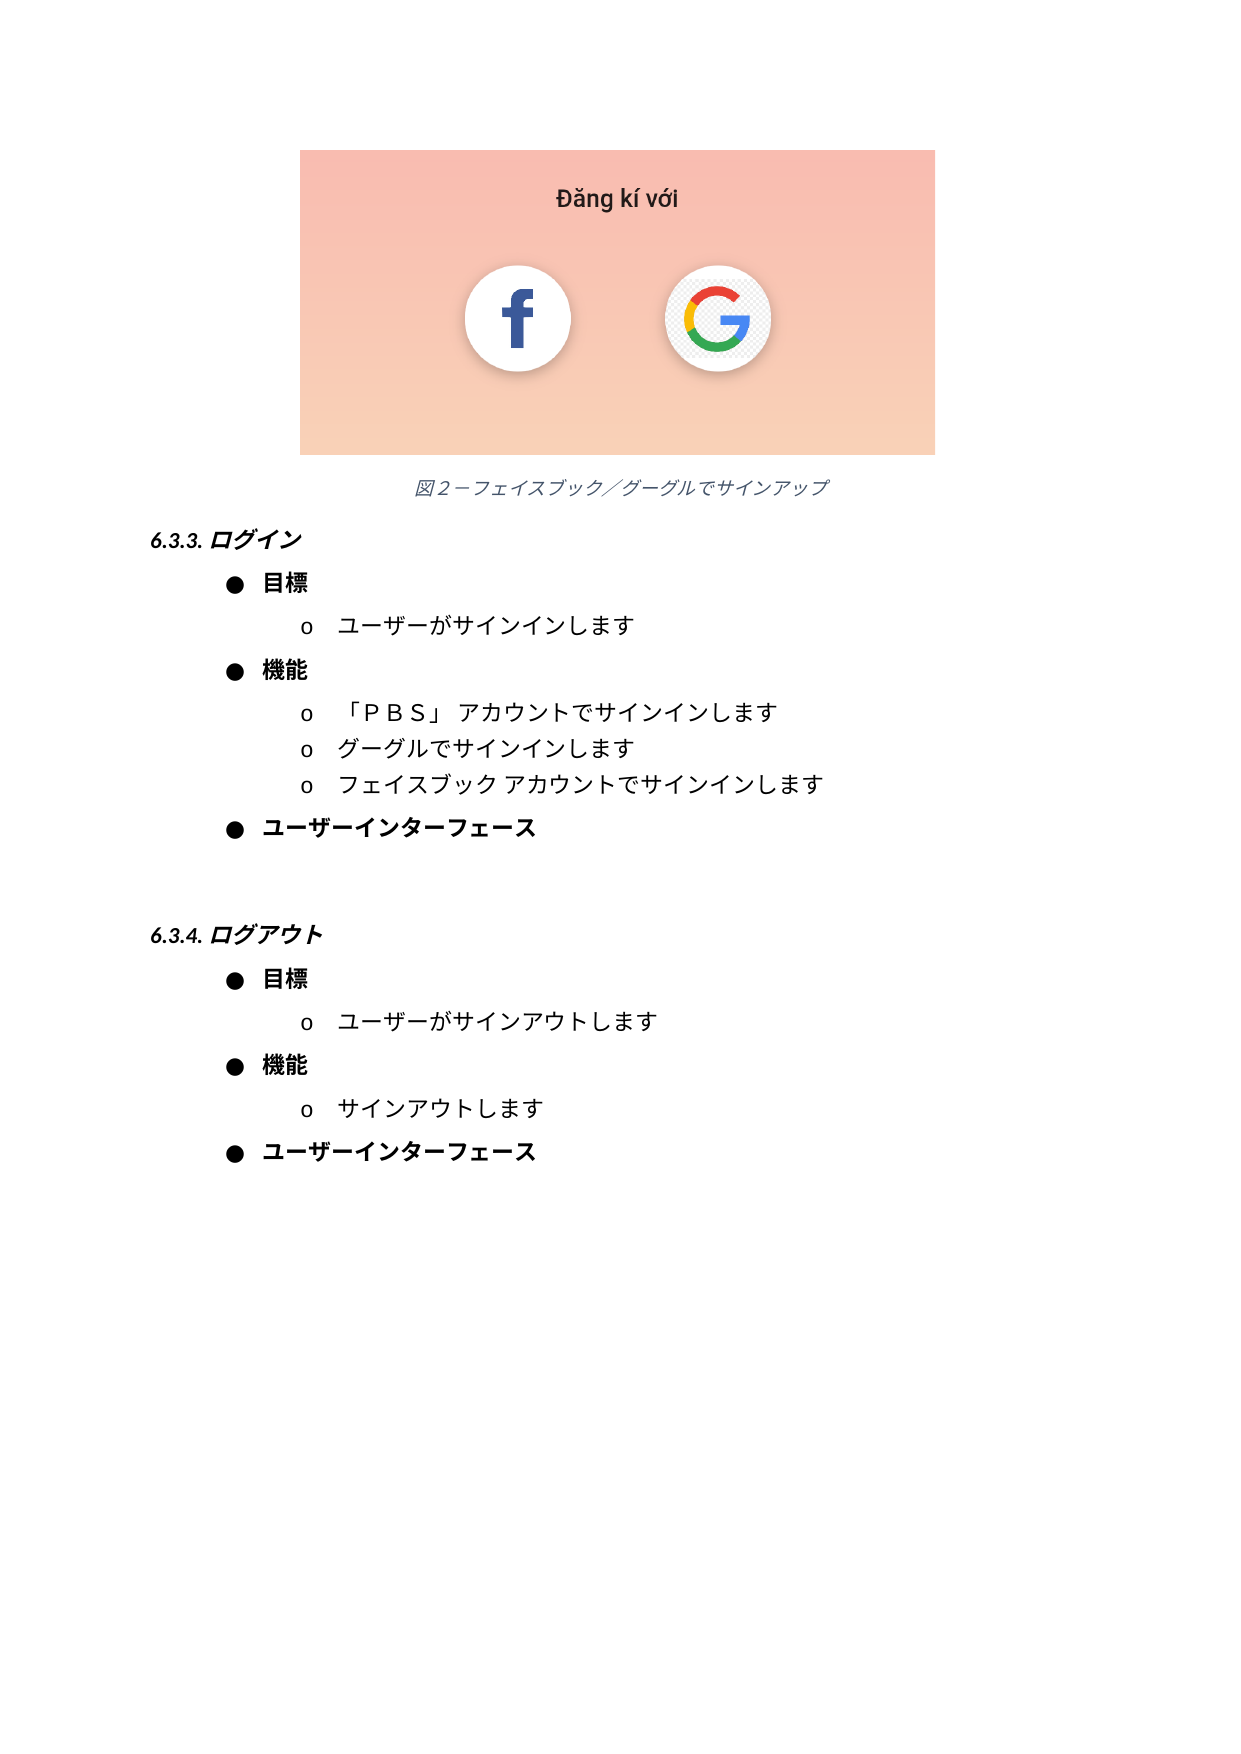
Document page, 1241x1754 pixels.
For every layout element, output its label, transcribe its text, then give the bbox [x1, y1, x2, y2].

list 目標 [225, 557, 1093, 604]
list サインアウトします [300, 1091, 1093, 1124]
picture [300, 150, 936, 455]
list 機能 [225, 644, 1093, 691]
text 図２－フェイスブック／グーグルでサインアップ [150, 473, 1093, 501]
list 「ＰＢＳ」 アカウントでサインインします [300, 695, 1093, 728]
list ユーザーがサインアウトします [300, 1004, 1093, 1037]
list ユーザーインターフェース [225, 1127, 1093, 1173]
list フェイスブック アカウントでサインインします [300, 767, 1093, 800]
list ユーザーインターフェース [225, 803, 1093, 850]
subtitle 6.3.3. ログイン [150, 521, 1093, 555]
list 目標 [225, 953, 1093, 1000]
list ユーザーがサインインします [300, 608, 1093, 641]
subtitle 6.3.4. ログアウト [150, 917, 1093, 950]
list 機能 [225, 1040, 1093, 1087]
list グーグルでサインインします [300, 731, 1093, 764]
